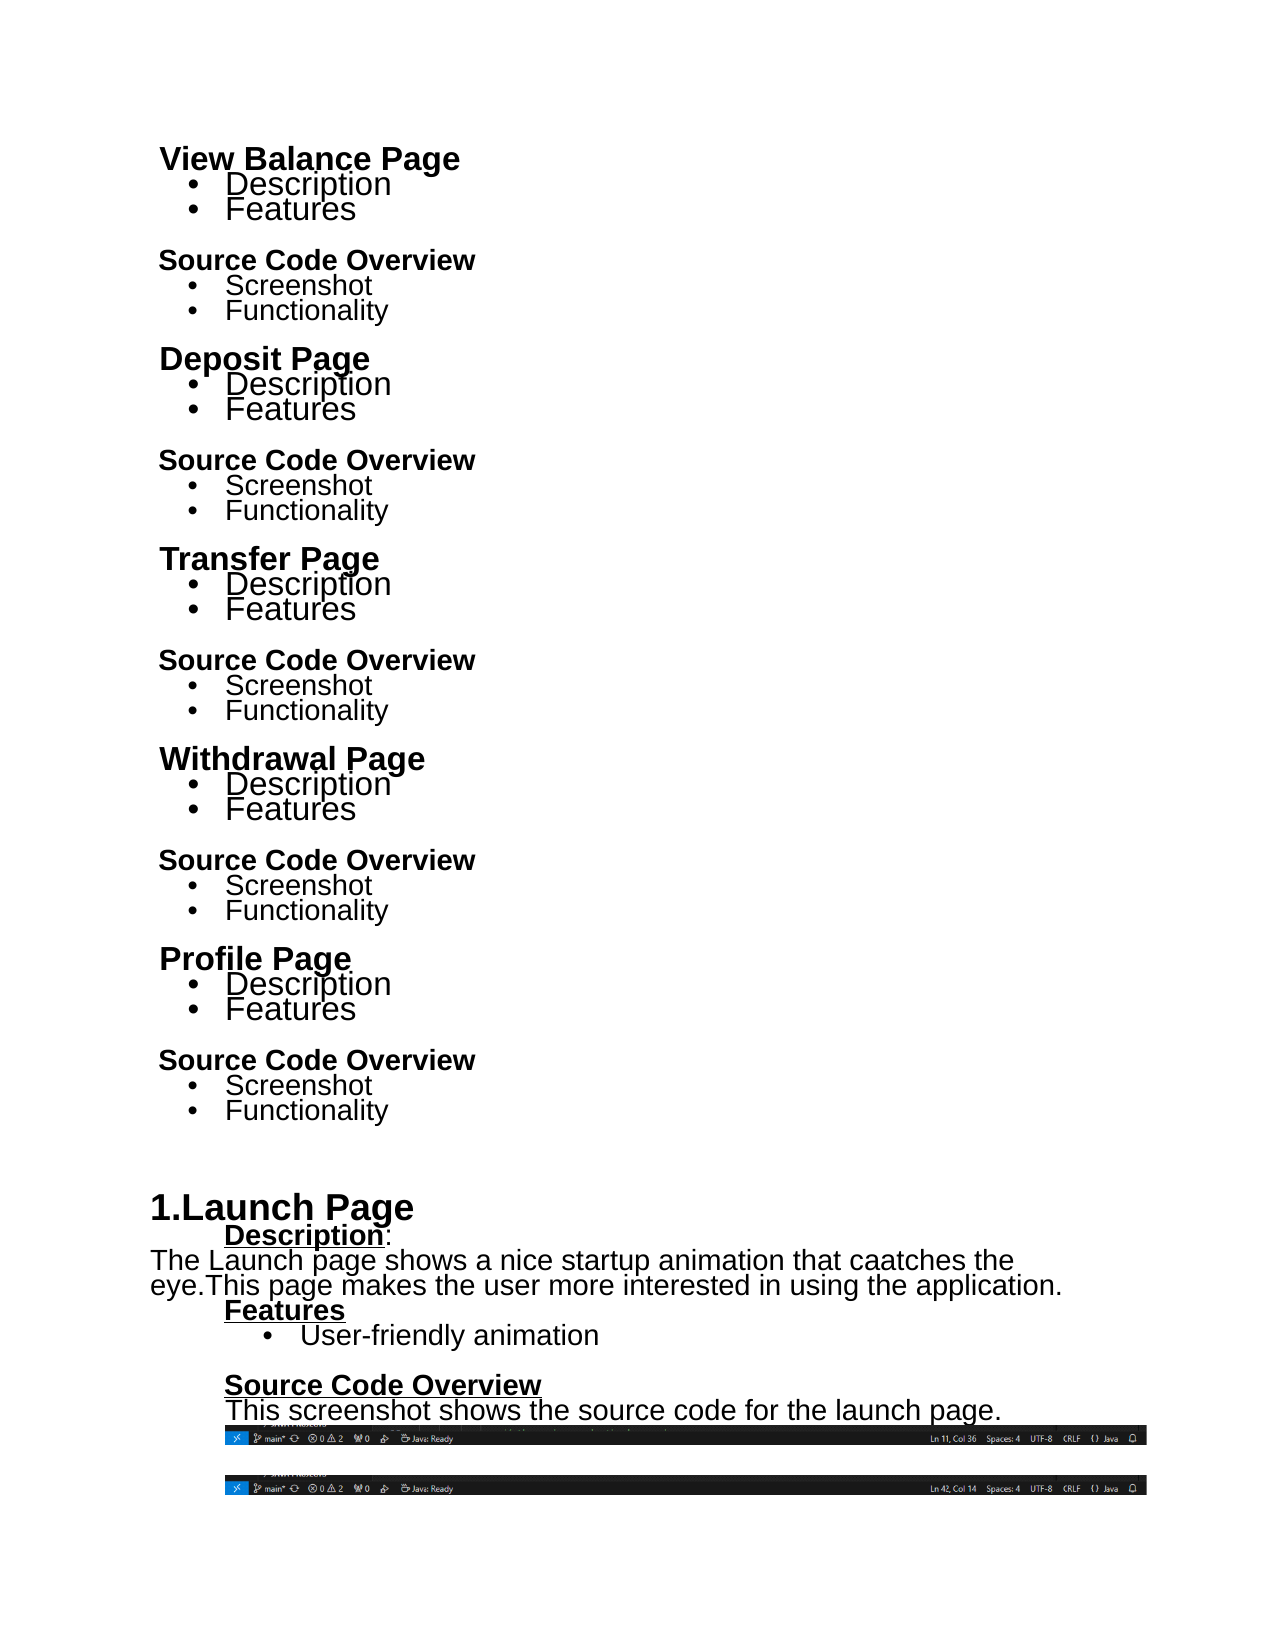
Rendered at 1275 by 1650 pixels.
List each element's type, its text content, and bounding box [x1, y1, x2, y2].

list User-friendly animation [262, 1325, 1125, 1350]
text Source Code Overview [150, 850, 1125, 875]
text Deposit Page [150, 350, 1125, 375]
text Source Code Overview [150, 250, 1125, 275]
list Features [187, 800, 1125, 825]
list Features [187, 200, 1125, 225]
text Features [150, 1300, 1125, 1325]
list Screenshot [187, 1075, 1125, 1100]
list Features [187, 600, 1125, 625]
text This screenshot shows the source code for the launch page. [225, 1400, 1125, 1425]
list Functionality [187, 500, 1125, 525]
list Description [187, 375, 1125, 400]
text 1.Launch Page [389, 1200, 1125, 1225]
text Source Code Overview [150, 650, 1125, 675]
list Description [187, 575, 1125, 600]
list Features [187, 1000, 1125, 1025]
list Screenshot [187, 675, 1125, 700]
list Features [187, 400, 1125, 425]
text Source Code Overview [150, 450, 1125, 475]
text Source Code Overview [150, 1375, 1125, 1400]
list Functionality [187, 700, 1125, 725]
text The Launch page shows a nice startup animation that caatches the eye.This page makes the user more interested in using the application. [150, 1250, 1125, 1300]
text Source Code Overview [150, 1050, 1125, 1075]
text View Balance Page [150, 150, 1125, 175]
list Functionality [187, 300, 1125, 325]
list Screenshot [187, 875, 1125, 900]
text Profile Page [150, 950, 1125, 975]
list Screenshot [187, 475, 1125, 500]
list Description [324, 975, 1125, 1000]
text Withdrawal Page [150, 750, 1125, 775]
text Transfer Page [150, 550, 1125, 575]
list Functionality [187, 900, 1125, 925]
list Screenshot [187, 275, 1125, 300]
list Description [187, 775, 1125, 800]
list Functionality [187, 1100, 1125, 1125]
list Description [187, 175, 1125, 200]
text Description: [150, 1225, 1125, 1250]
text 1.Launch Page [150, 1200, 385, 1225]
list Description [187, 975, 321, 1000]
